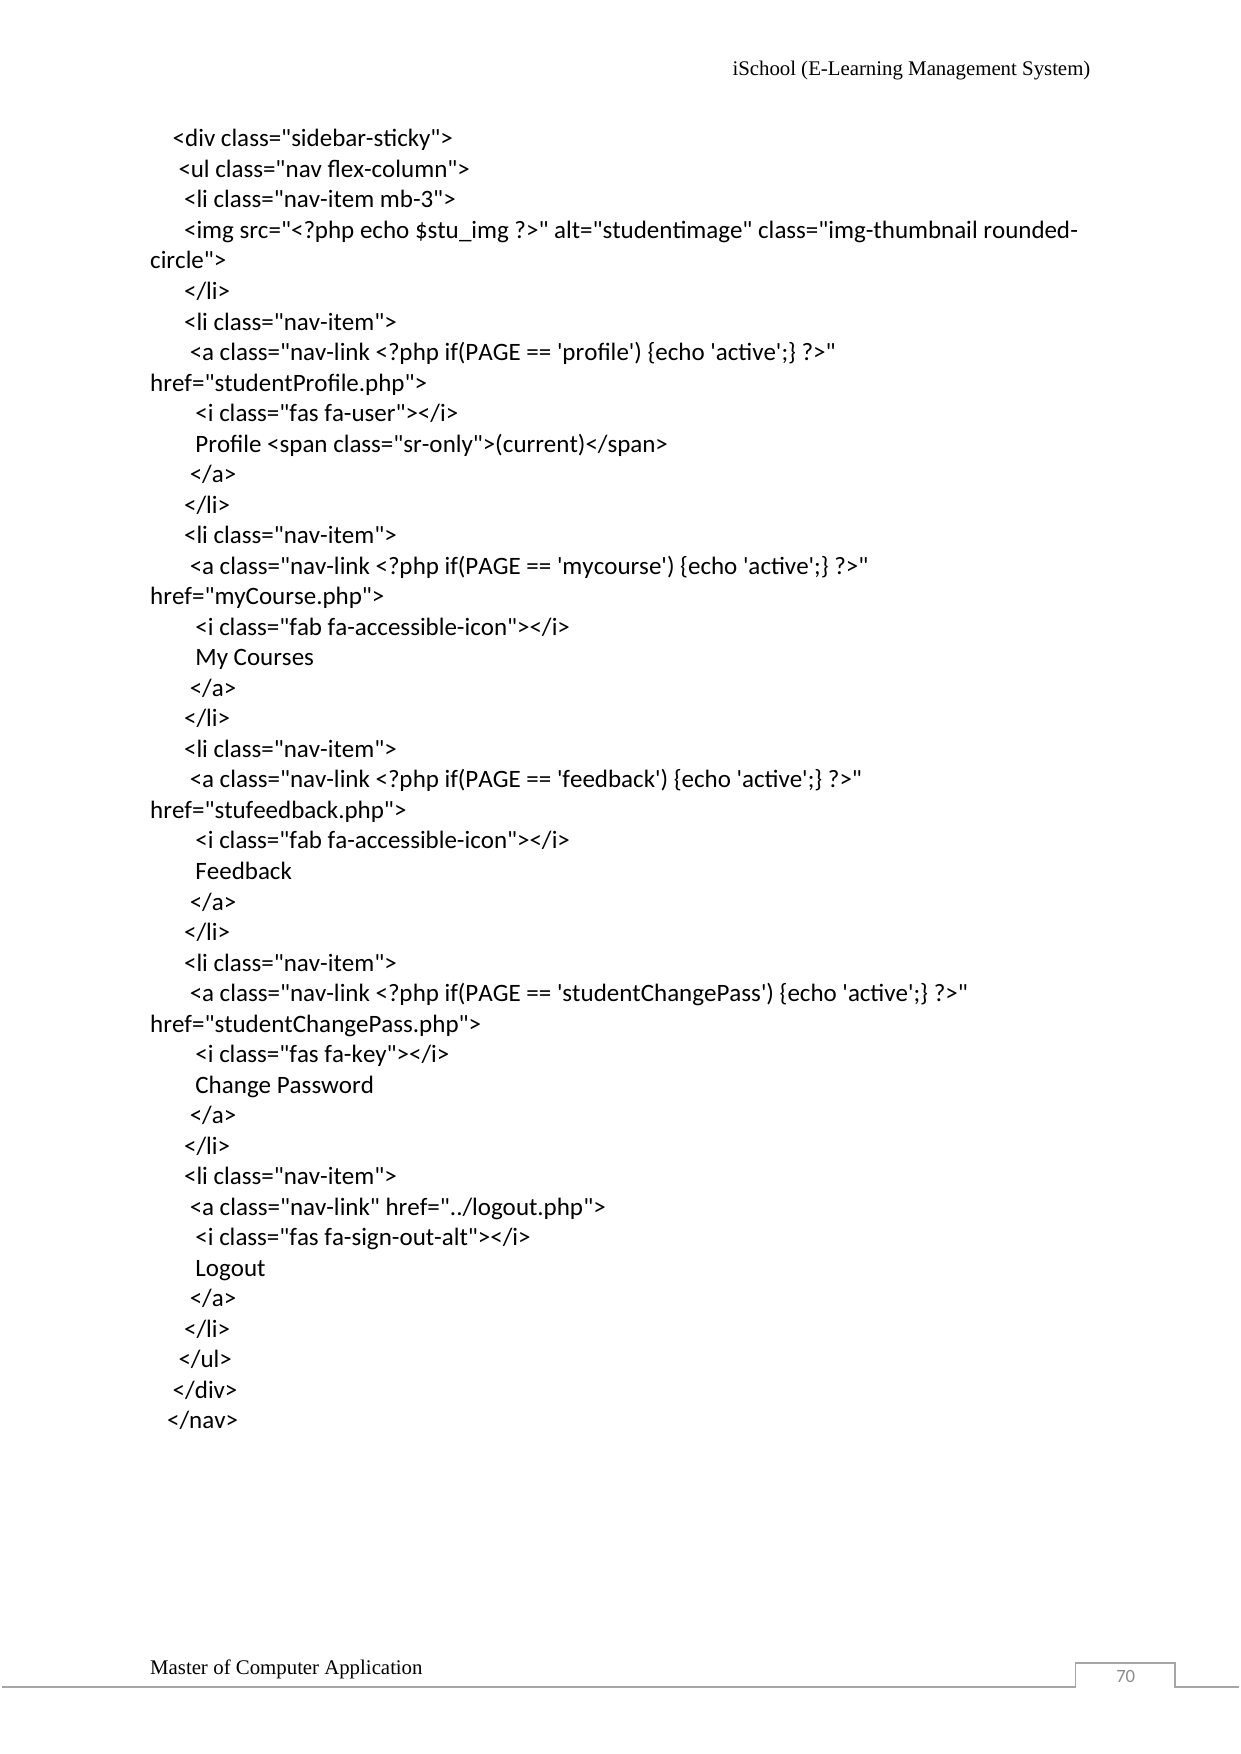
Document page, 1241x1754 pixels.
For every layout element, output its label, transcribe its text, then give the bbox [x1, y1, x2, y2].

text </nav> [150, 1404, 1090, 1435]
text <i class="fas fa-sign-out-alt"></i> [150, 1221, 1090, 1252]
text </li> [150, 1130, 1090, 1160]
text </a> [150, 1282, 1090, 1313]
text </a> [150, 672, 1090, 702]
text <a class="nav-link <?php if(PAGE == 'feedback') {echo 'active';} ?>" href="stufeedback.php"> [150, 763, 1090, 824]
text </div> [150, 1374, 1090, 1404]
text <img src="<?php echo $stu_img ?>" alt="studentimage" class="img-thumbnail rounded-circle"> [150, 214, 1090, 275]
text <li class="nav-item"> [150, 733, 1090, 763]
text </ul> [150, 1343, 1090, 1374]
text Feedback [150, 855, 1090, 886]
text <li class="nav-item"> [150, 947, 1090, 977]
text <a class="nav-link <?php if(PAGE == 'studentChangePass') {echo 'active';} ?>" href="studentChangePass.php"> [150, 977, 1090, 1038]
text <i class="fas fa-user"></i> [150, 397, 1090, 428]
text <i class="fas fa-key"></i> [150, 1038, 1090, 1069]
text </li> [150, 916, 1090, 947]
text </li> [150, 1313, 1090, 1343]
text <div class="sidebar-sticky"> [150, 123, 1090, 153]
text <ul class="nav flex-column"> [150, 153, 1090, 184]
text </li> [150, 489, 1090, 519]
text <a class="nav-link" href="../logout.php"> [150, 1191, 1090, 1221]
text <li class="nav-item mb-3"> [150, 184, 1090, 214]
text Profile <span class="sr-only">(current)</span> [150, 428, 1090, 458]
text <a class="nav-link <?php if(PAGE == 'mycourse') {echo 'active';} ?>" href="myCourse.php"> [150, 550, 1090, 611]
text <li class="nav-item"> [150, 1160, 1090, 1191]
text Logout [150, 1252, 1090, 1282]
text My Courses [150, 641, 1090, 672]
text </a> [150, 886, 1090, 916]
text </li> [150, 702, 1090, 733]
text <li class="nav-item"> [150, 306, 1090, 336]
text </a> [150, 458, 1090, 489]
text <i class="fab fa-accessible-icon"></i> [150, 611, 1090, 641]
text Change Password [150, 1069, 1090, 1099]
text <a class="nav-link <?php if(PAGE == 'profile') {echo 'active';} ?>" href="studentProfile.php"> [150, 336, 1090, 397]
text </li> [150, 275, 1090, 306]
text <i class="fab fa-accessible-icon"></i> [150, 824, 1090, 855]
text <li class="nav-item"> [150, 519, 1090, 550]
text </a> [150, 1099, 1090, 1130]
